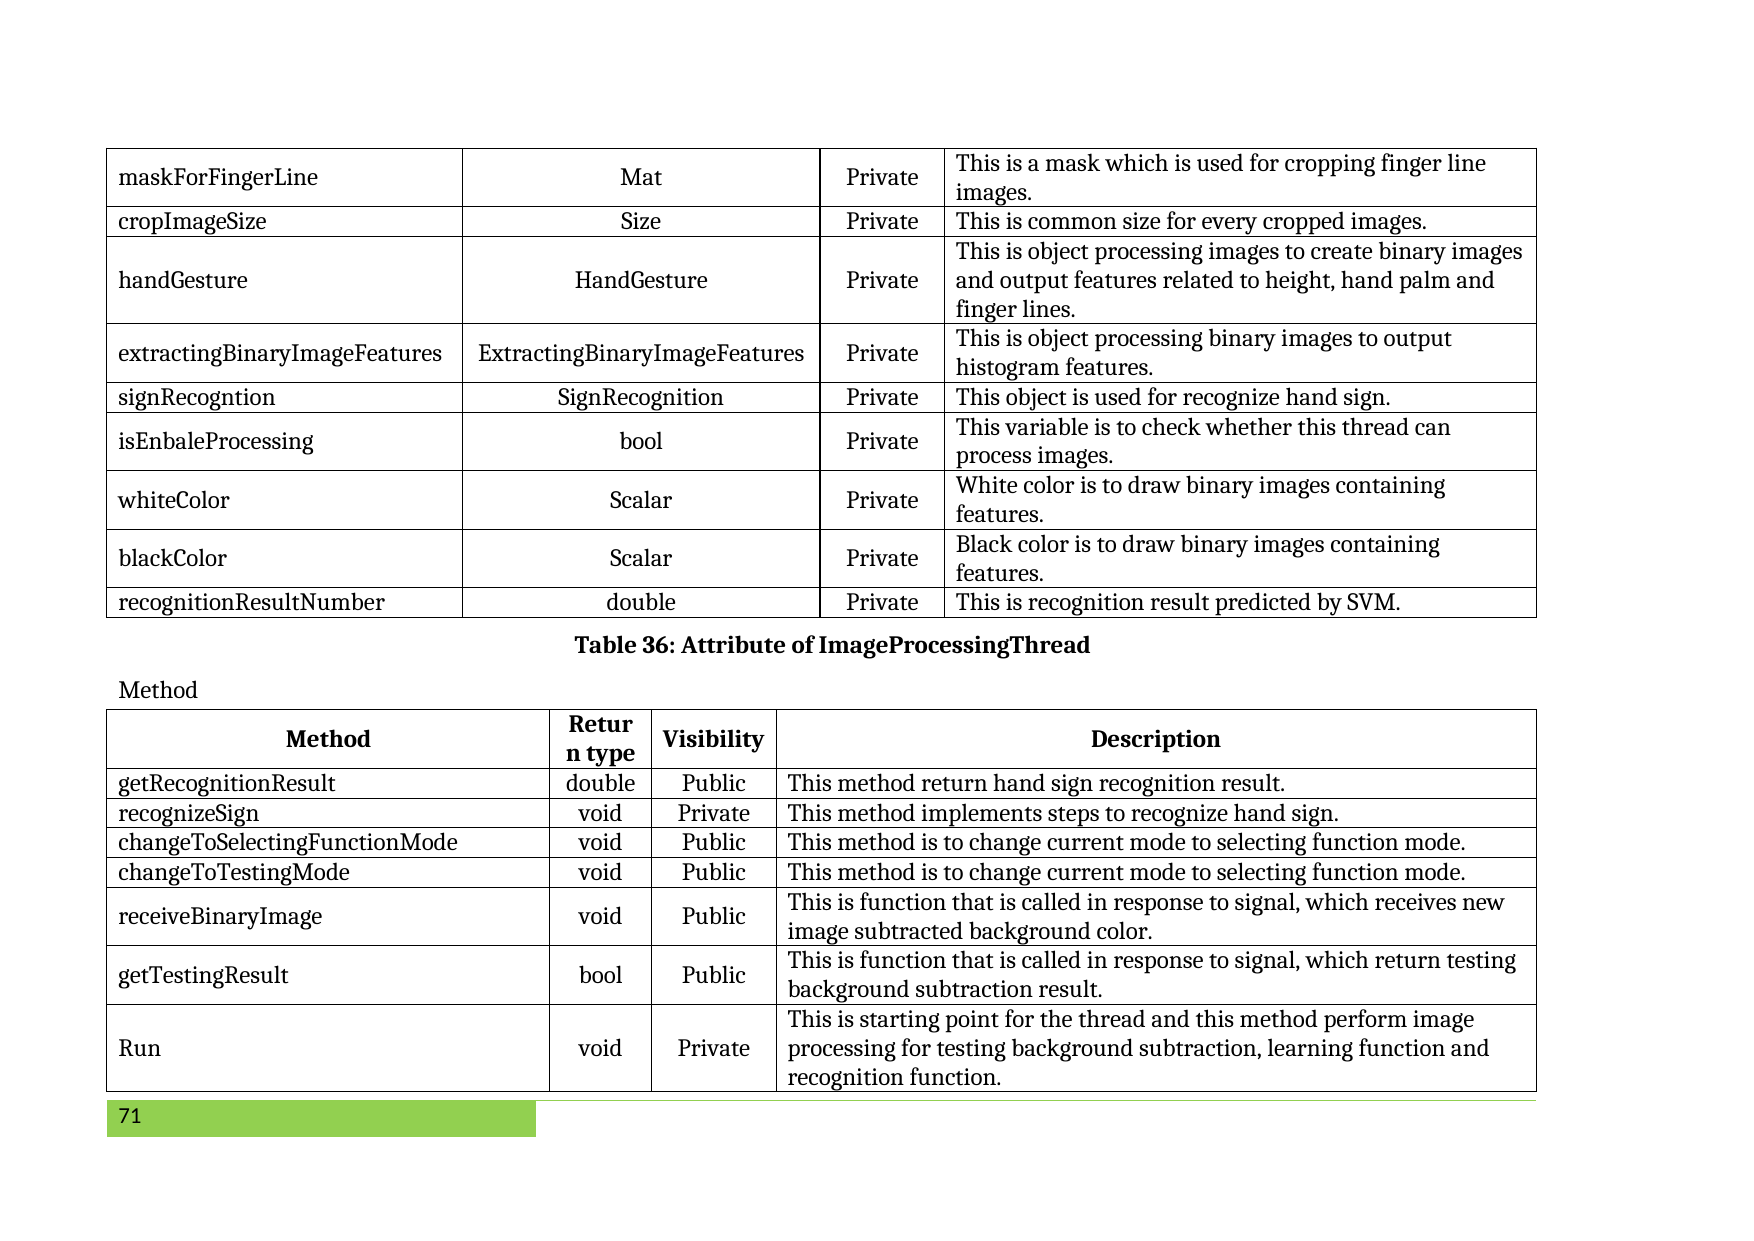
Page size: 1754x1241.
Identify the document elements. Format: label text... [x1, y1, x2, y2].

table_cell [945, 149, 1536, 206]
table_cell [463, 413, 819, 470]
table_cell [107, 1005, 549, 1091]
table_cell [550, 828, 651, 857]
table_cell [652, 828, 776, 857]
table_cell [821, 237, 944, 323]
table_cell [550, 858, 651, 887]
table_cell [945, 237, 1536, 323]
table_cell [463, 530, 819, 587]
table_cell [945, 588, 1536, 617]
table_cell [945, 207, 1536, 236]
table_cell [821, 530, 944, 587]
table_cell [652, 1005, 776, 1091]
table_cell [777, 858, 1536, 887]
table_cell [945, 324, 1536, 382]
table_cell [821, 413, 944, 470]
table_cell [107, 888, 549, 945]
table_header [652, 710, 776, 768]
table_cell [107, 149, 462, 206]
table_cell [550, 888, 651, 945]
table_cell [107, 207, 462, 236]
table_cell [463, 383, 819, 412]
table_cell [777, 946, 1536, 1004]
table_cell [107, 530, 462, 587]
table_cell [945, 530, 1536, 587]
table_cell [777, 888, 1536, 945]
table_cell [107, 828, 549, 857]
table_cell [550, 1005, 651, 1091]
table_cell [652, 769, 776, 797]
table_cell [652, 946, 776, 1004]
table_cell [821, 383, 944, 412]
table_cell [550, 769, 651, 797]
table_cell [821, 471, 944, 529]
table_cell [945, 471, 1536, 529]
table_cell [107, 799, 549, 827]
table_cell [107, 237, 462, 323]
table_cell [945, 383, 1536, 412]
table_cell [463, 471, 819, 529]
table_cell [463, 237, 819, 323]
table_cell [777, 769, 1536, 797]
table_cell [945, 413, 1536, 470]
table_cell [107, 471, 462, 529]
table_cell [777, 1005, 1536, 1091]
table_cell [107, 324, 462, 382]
subtitle Method [118, 676, 1547, 705]
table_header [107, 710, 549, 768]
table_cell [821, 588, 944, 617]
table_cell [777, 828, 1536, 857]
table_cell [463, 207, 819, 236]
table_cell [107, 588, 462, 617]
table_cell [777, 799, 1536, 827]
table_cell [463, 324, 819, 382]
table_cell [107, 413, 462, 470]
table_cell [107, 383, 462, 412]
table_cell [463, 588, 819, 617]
list Table 36: Attribute of ImageProcessingThread [118, 631, 1547, 659]
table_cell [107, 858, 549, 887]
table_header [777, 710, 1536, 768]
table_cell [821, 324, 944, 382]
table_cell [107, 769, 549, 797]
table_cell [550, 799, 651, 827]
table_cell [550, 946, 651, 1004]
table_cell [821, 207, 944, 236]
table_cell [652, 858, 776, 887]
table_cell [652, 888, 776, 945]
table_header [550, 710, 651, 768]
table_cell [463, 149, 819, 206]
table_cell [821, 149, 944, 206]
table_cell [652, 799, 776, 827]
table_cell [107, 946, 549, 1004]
